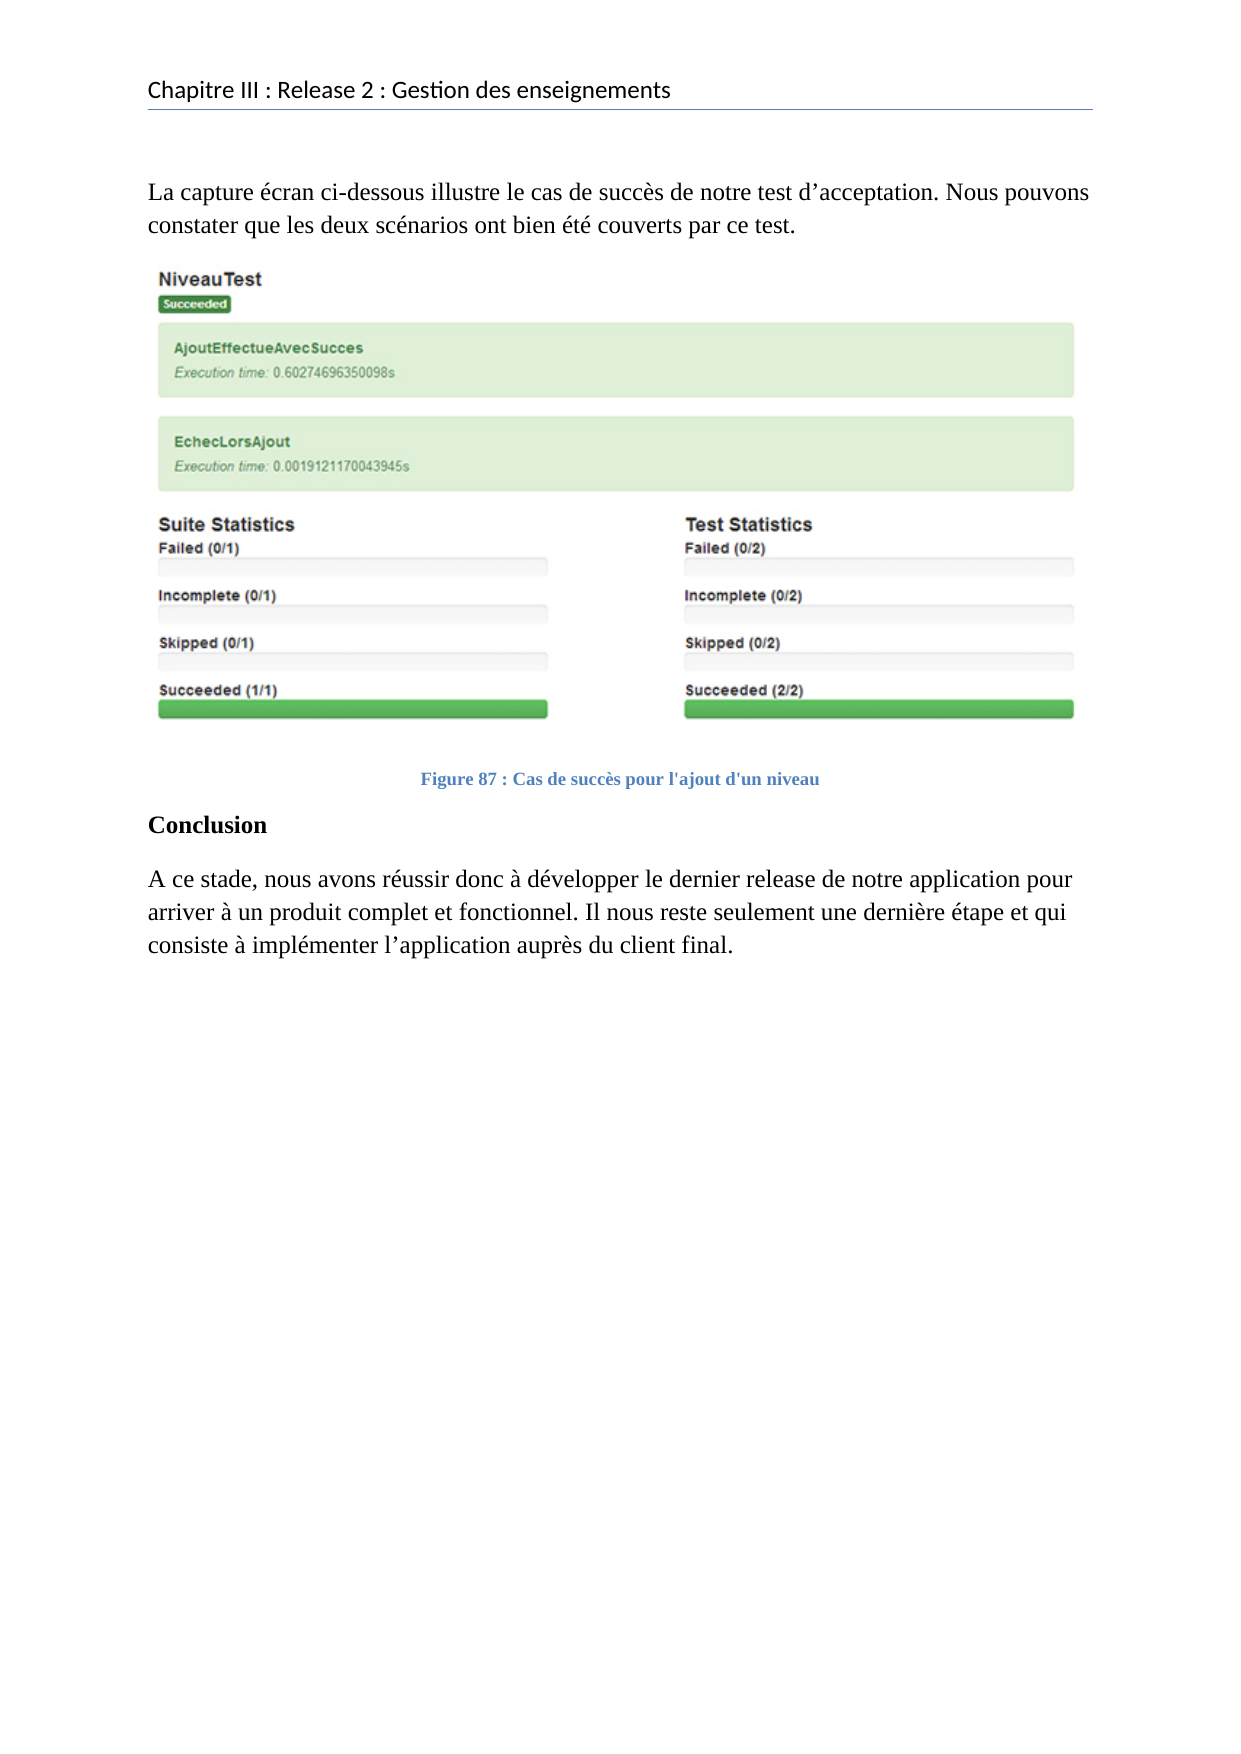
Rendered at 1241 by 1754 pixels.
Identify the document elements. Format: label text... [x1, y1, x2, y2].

text A ce stade, nous avons réussir donc à développer le dernier release de notre application pour arriver à un produit complet et fonctionnel. Il nous reste seulement une dernière étape et qui consiste à implémenter l’application auprès du client final. [148, 864, 1093, 959]
text Figure 87 : Cas de succès pour l'ajout d'un niveau [148, 768, 1093, 789]
picture [147, 264, 1093, 743]
text Conclusion [148, 810, 1093, 839]
text La capture écran ci-dessous illustre le cas de succès de notre test d’acceptation. Nous pouvons constater que les deux scénarios ont bien été couverts par ce test. [148, 177, 1093, 239]
